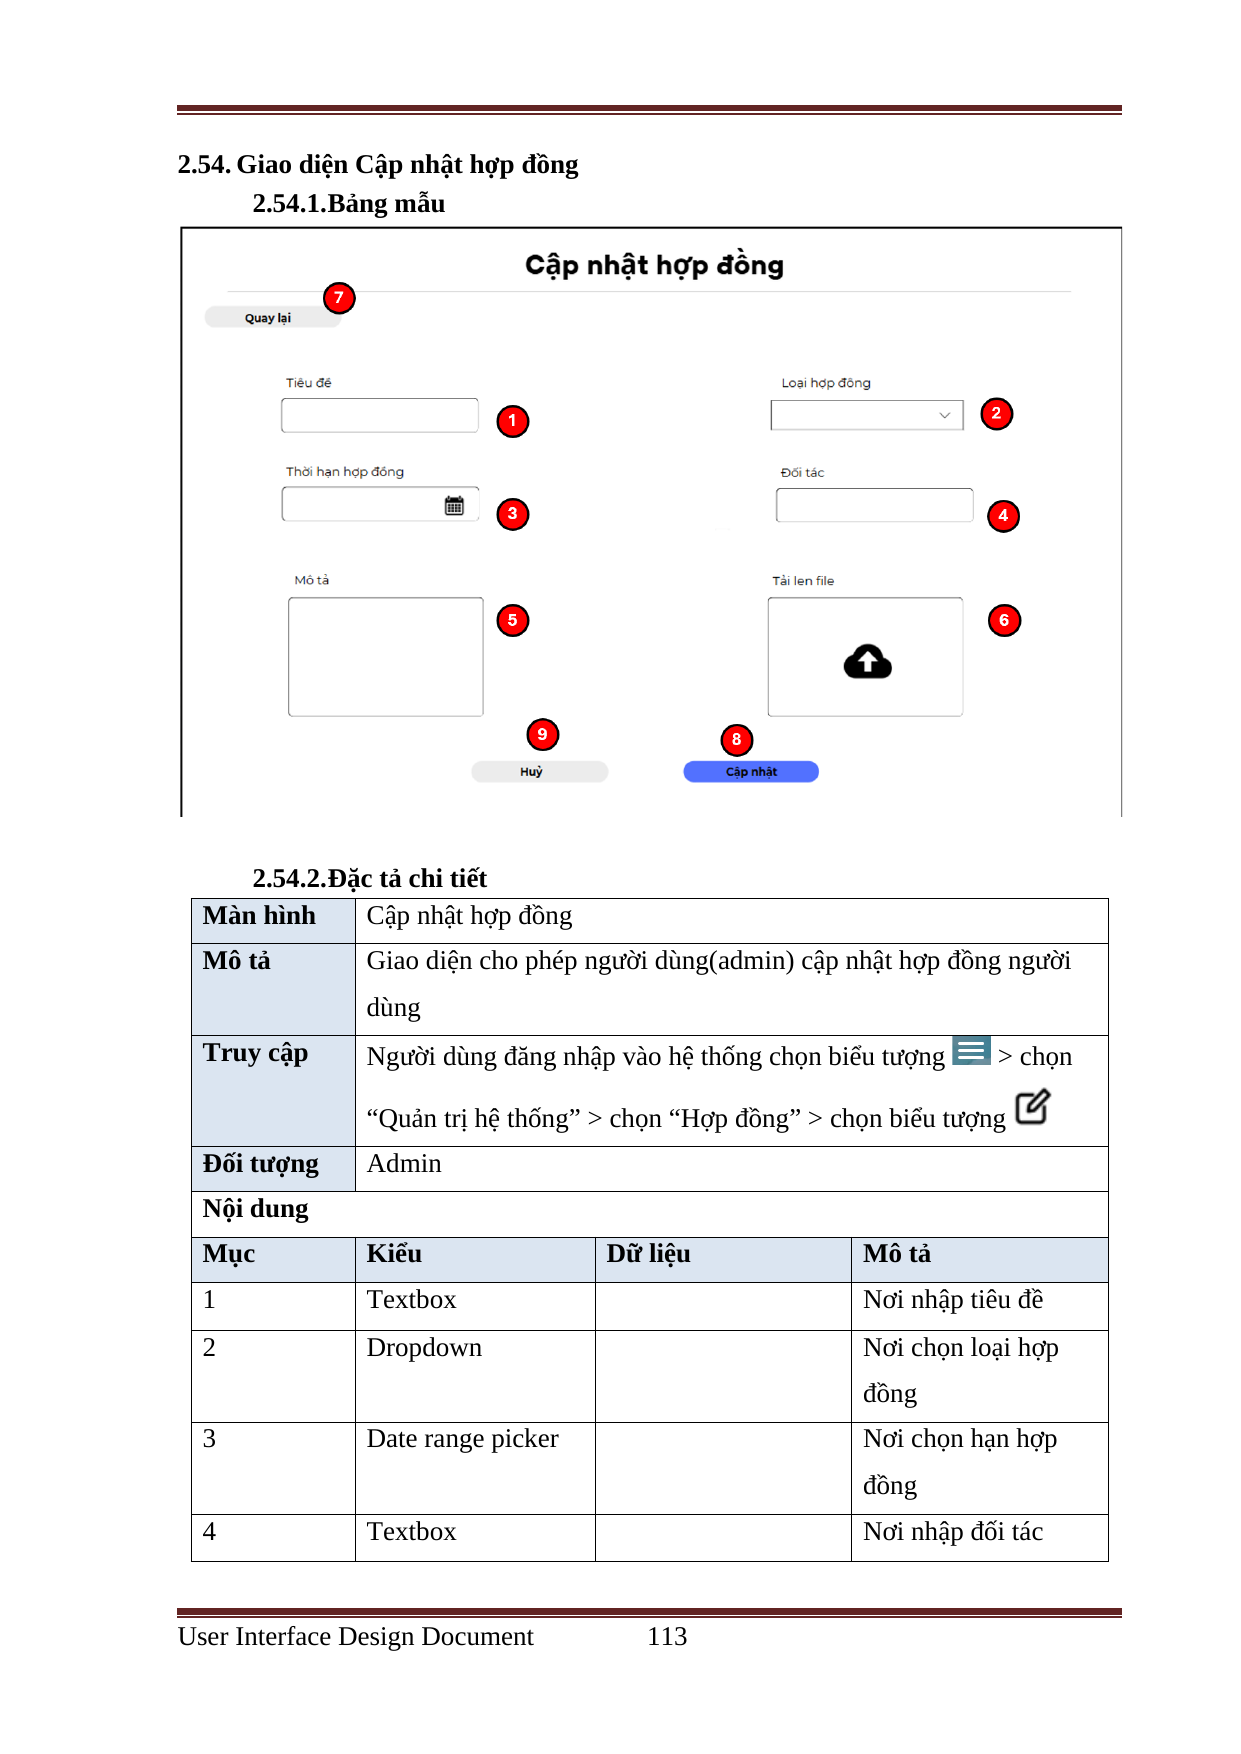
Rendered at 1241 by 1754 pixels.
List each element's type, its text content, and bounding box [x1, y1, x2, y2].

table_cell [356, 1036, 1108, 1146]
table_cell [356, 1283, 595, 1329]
picture [177, 223, 1123, 837]
picture [952, 1036, 991, 1065]
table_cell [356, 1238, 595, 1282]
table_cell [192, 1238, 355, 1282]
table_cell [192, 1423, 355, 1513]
subtitle Đặc tả chi tiết [252, 862, 1122, 893]
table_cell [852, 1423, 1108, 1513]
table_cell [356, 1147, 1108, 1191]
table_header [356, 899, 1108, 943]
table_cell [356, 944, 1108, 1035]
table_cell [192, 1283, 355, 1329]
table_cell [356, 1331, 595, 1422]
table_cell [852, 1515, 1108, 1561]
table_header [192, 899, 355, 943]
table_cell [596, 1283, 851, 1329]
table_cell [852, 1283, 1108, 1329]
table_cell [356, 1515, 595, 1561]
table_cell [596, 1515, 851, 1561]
subtitle Bảng mẫu [252, 188, 1122, 219]
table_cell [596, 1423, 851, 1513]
subtitle Giao diện Cập nhật hợp đồng [177, 148, 1122, 179]
picture [1013, 1086, 1053, 1127]
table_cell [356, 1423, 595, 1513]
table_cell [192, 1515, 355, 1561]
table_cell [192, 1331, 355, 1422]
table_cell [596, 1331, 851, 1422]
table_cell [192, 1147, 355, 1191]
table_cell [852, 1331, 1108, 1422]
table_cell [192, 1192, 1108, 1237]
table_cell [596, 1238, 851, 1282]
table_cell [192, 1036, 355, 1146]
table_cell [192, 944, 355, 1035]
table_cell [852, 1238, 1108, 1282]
